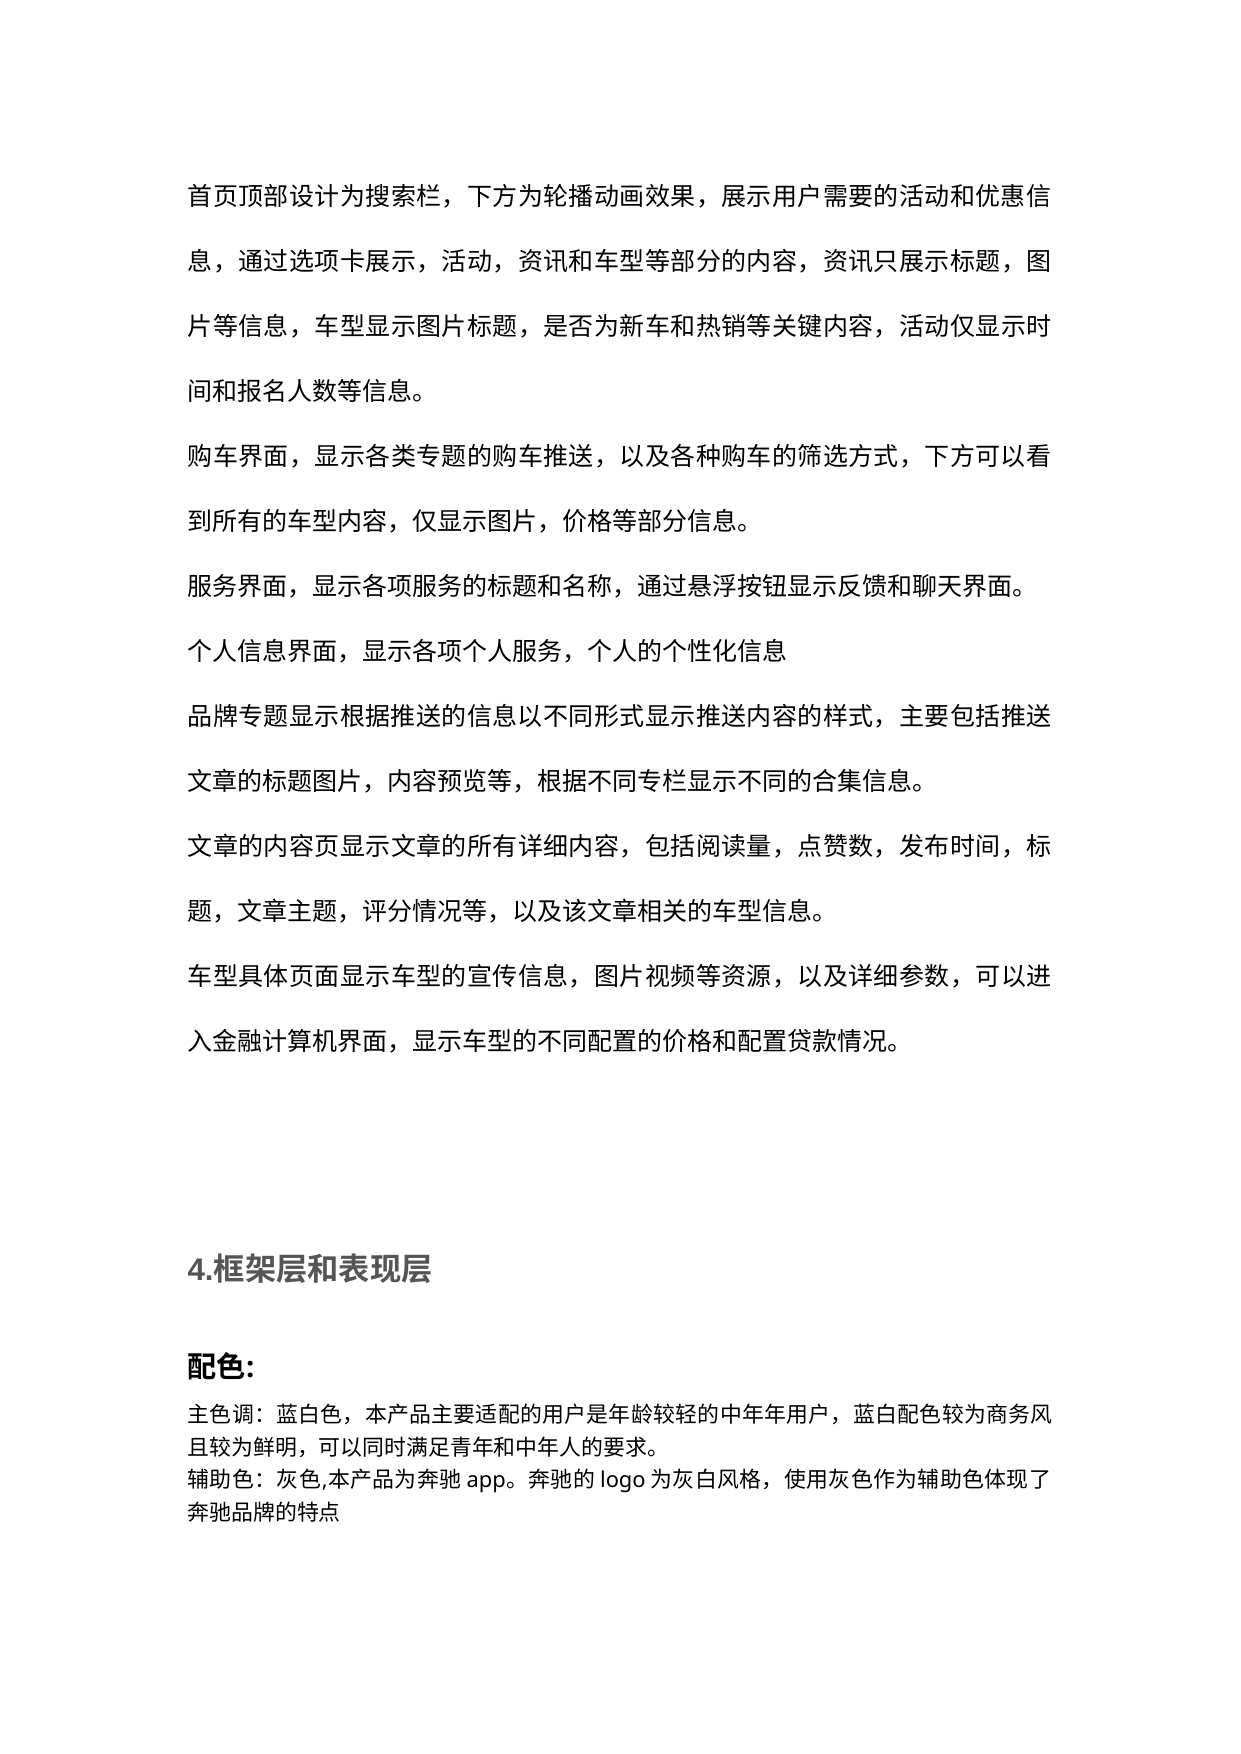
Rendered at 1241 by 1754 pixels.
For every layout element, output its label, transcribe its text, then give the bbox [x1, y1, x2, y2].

text 个人信息界面，显示各项个人服务，个人的个性化信息 [187, 617, 1053, 682]
text 配色: [187, 1332, 1053, 1397]
text 品牌专题显示根据推送的信息以不同形式显示推送内容的样式，主要包括推送文章的标题图片，内容预览等，根据不同专栏显示不同的合集信息。 [187, 682, 1053, 812]
text 4.框架层和表现层 [187, 1234, 1053, 1299]
text 文章的内容页显示文章的所有详细内容，包括阅读量，点赞数，发布时间，标题，文章主题，评分情况等，以及该文章相关的车型信息。 [187, 812, 1053, 942]
text 首页顶部设计为搜索栏，下方为轮播动画效果，展示用户需要的活动和优惠信息，通过选项卡展示，活动，资讯和车型等部分的内容，资讯只展示标题，图片等信息，车型显示图片标题，是否为新车和热销等关键内容，活动仅显示时间和报名人数等信息。 [187, 162, 1053, 422]
text 辅助色：灰色,本产品为奔驰app。奔驰的logo为灰白风格，使用灰色作为辅助色体现了奔驰品牌的特点 [187, 1462, 1053, 1527]
text 车型具体页面显示车型的宣传信息，图片视频等资源，以及详细参数，可以进入金融计算机界面，显示车型的不同配置的价格和配置贷款情况。 [187, 942, 1053, 1072]
text 主色调：蓝白色，本产品主要适配的用户是年龄较轻的中年年用户，蓝白配色较为商务风，且较为鲜明，可以同时满足青年和中年人的要求。 [187, 1397, 1053, 1462]
text 购车界面，显示各类专题的购车推送，以及各种购车的筛选方式，下方可以看到所有的车型内容，仅显示图片，价格等部分信息。 [187, 422, 1053, 552]
text 服务界面，显示各项服务的标题和名称，通过悬浮按钮显示反馈和聊天界面。 [187, 552, 1053, 617]
